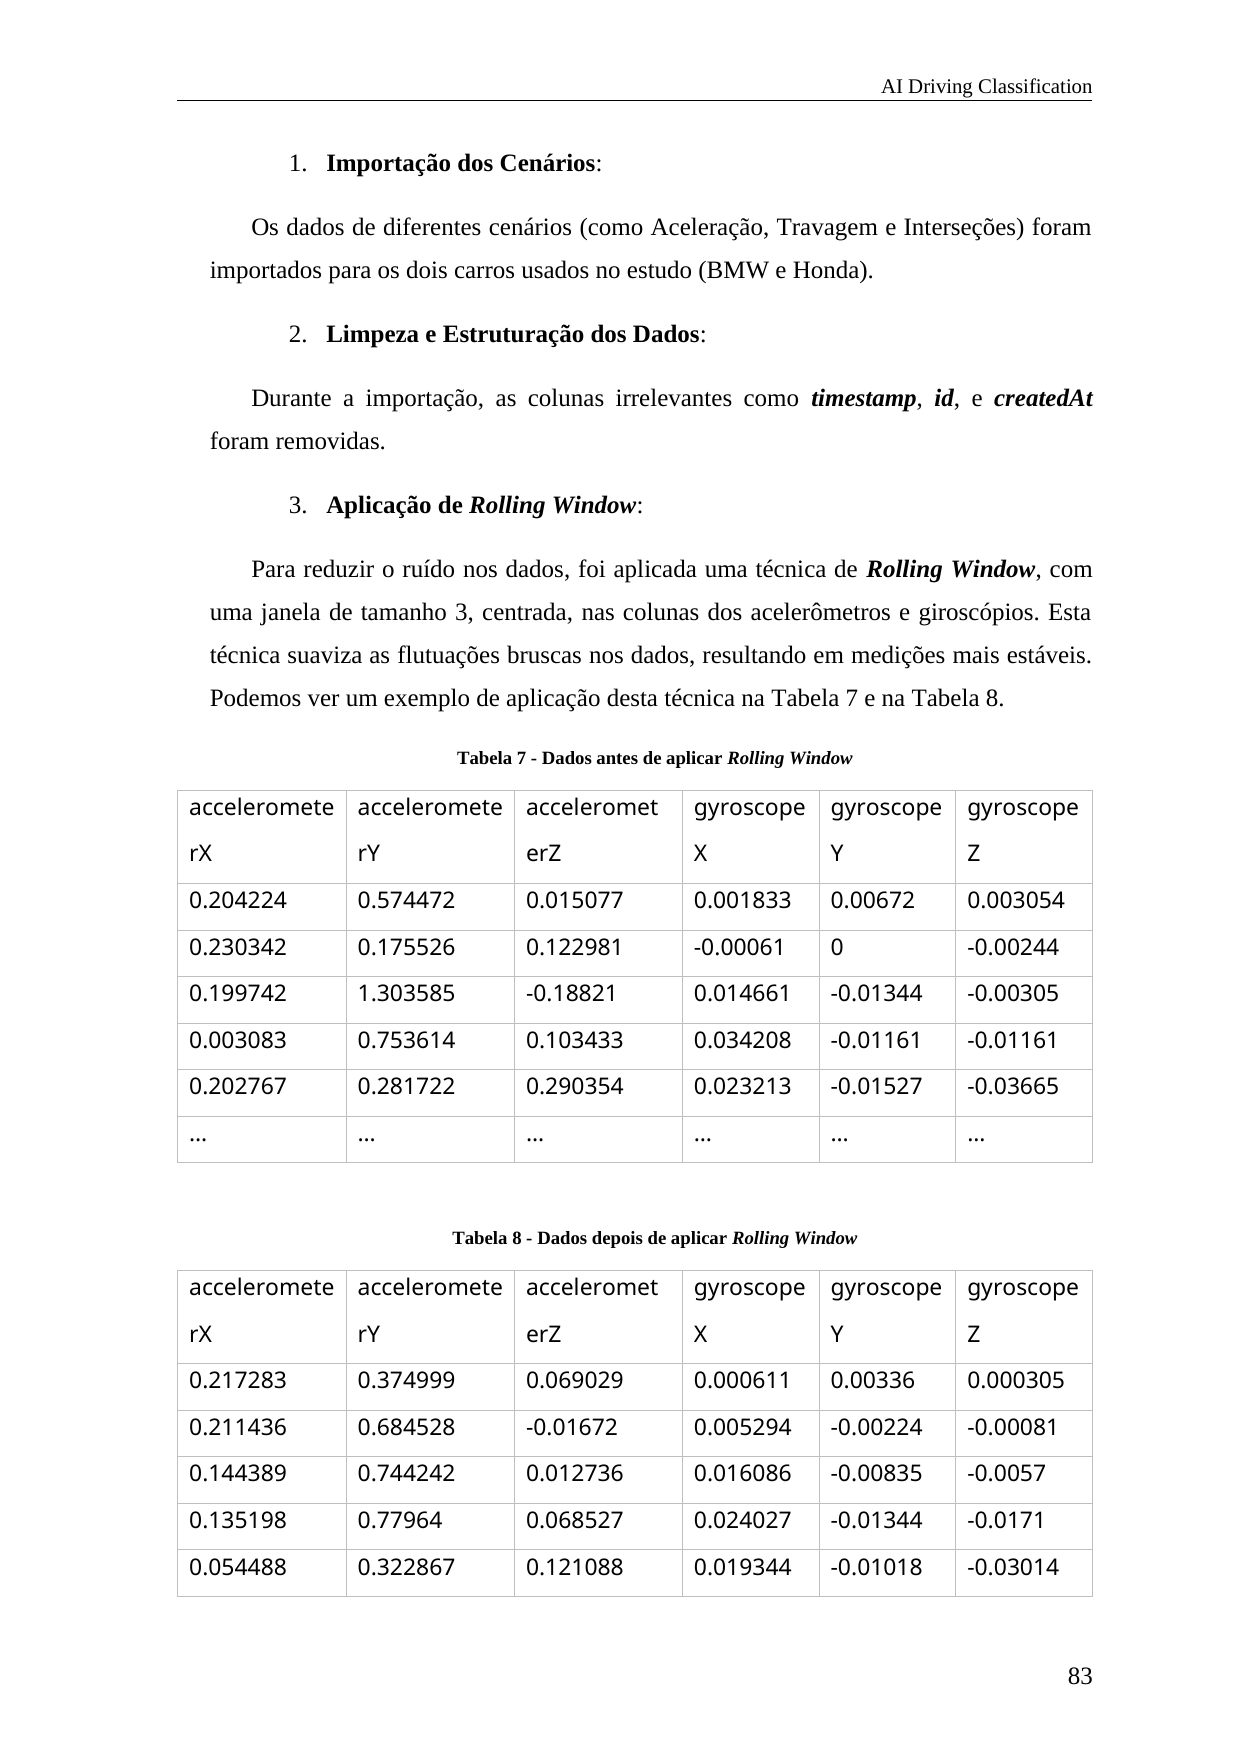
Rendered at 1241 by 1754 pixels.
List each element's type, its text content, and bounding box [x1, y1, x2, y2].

table_cell … [178, 1117, 346, 1162]
table_header gyroscopeX [683, 791, 819, 883]
table_header gyroscopeY [820, 1271, 955, 1363]
text Tabela 8 - Dados depois de aplicar Rolling Window [177, 1227, 1092, 1249]
table_cell -0.00305 [956, 977, 1092, 1023]
table_cell -0.01527 [820, 1070, 955, 1116]
list Importação dos Cenários: [288, 148, 1092, 176]
table_cell 0.211436 [178, 1411, 346, 1456]
table_cell 0.574472 [347, 884, 514, 929]
table_cell 0 [820, 931, 955, 976]
table_cell -0.01344 [820, 977, 955, 1023]
table_cell 0.175526 [347, 931, 514, 976]
table_cell … [347, 1117, 514, 1162]
table_cell 0.003083 [178, 1024, 346, 1069]
table_cell 0.015077 [515, 884, 682, 929]
table_cell 0.753614 [347, 1024, 514, 1069]
table_cell 0.019344 [683, 1550, 819, 1596]
table_cell 0.014661 [683, 977, 819, 1023]
table_cell 0.000305 [956, 1364, 1092, 1410]
table_cell 0.012736 [515, 1457, 682, 1503]
table_cell 0.103433 [515, 1024, 682, 1069]
table_cell 1.303585 [347, 977, 514, 1023]
table_cell 0.024027 [683, 1504, 819, 1549]
table_cell … [820, 1117, 955, 1162]
table_cell 0.054488 [178, 1550, 346, 1596]
table_cell 0.684528 [347, 1411, 514, 1456]
table_cell -0.01161 [956, 1024, 1092, 1069]
table_cell 0.034208 [683, 1024, 819, 1069]
text Os dados de diferentes cenários (como Aceleração, Travagem e Interseções) foram importados para os dois carros usados no estudo (BMW e Honda). [209, 212, 1092, 283]
list Aplicação de Rolling Window: [288, 490, 1092, 518]
table_cell -0.0171 [956, 1504, 1092, 1549]
table_cell 0.00336 [820, 1364, 955, 1410]
table_cell -0.00244 [956, 931, 1092, 976]
text Durante a importação, as colunas irrelevantes como timestamp, id, e createdAt foram removidas. [209, 383, 1092, 454]
table_header gyroscopeY [820, 791, 955, 883]
table_cell 0.016086 [683, 1457, 819, 1503]
table_cell 0.202767 [178, 1070, 346, 1116]
table_cell -0.00835 [820, 1457, 955, 1503]
table_cell 0.068527 [515, 1504, 682, 1549]
table_header accelerometerZ [515, 791, 682, 883]
table_cell -0.01672 [515, 1411, 682, 1456]
table_cell -0.01344 [820, 1504, 955, 1549]
table_header accelerometerX [178, 791, 346, 883]
table_cell 0.003054 [956, 884, 1092, 929]
table_cell 0.281722 [347, 1070, 514, 1116]
table_cell 0.217283 [178, 1364, 346, 1410]
table_cell … [683, 1117, 819, 1162]
table_header gyroscopeZ [956, 1271, 1092, 1363]
table_cell -0.00224 [820, 1411, 955, 1456]
table_cell 0.00672 [820, 884, 955, 929]
table_cell 0.122981 [515, 931, 682, 976]
table_cell 0.000611 [683, 1364, 819, 1410]
table_cell -0.01018 [820, 1550, 955, 1596]
table_cell 0.121088 [515, 1550, 682, 1596]
table_cell 0.744242 [347, 1457, 514, 1503]
table_cell 0.77964 [347, 1504, 514, 1549]
table_cell 0.001833 [683, 884, 819, 929]
table_cell 0.199742 [178, 977, 346, 1023]
table_cell -0.00081 [956, 1411, 1092, 1456]
table_header gyroscopeX [683, 1271, 819, 1363]
table_cell 0.374999 [347, 1364, 514, 1410]
table_cell 0.204224 [178, 884, 346, 929]
table_cell 0.135198 [178, 1504, 346, 1549]
table_header accelerometerY [347, 791, 514, 883]
table_cell … [956, 1117, 1092, 1162]
table_cell 0.144389 [178, 1457, 346, 1503]
table_cell … [515, 1117, 682, 1162]
table_cell -0.01161 [820, 1024, 955, 1069]
table_cell -0.03665 [956, 1070, 1092, 1116]
table_cell -0.03014 [956, 1550, 1092, 1596]
text Tabela 7 - Dados antes de aplicar Rolling Window [177, 747, 1092, 769]
table_cell -0.00061 [683, 931, 819, 976]
table_cell -0.0057 [956, 1457, 1092, 1503]
table_cell 0.069029 [515, 1364, 682, 1410]
text Para reduzir o ruído nos dados, foi aplicada uma técnica de Rolling Window, com uma janela de tamanho 3, centrada, nas colunas dos acelerômetros e giroscópios. Esta técnica suaviza as flutuações bruscas nos dados, resultando em medições mais estáveis. Podemos ver um exemplo de aplicação desta técnica na Tabela 7 e na Tabela 8. [209, 554, 1092, 712]
table_header accelerometerY [347, 1271, 514, 1363]
table_header accelerometerX [178, 1271, 346, 1363]
table_cell 0.230342 [178, 931, 346, 976]
table_cell 0.322867 [347, 1550, 514, 1596]
table_cell 0.005294 [683, 1411, 819, 1456]
table_cell -0.18821 [515, 977, 682, 1023]
table_cell 0.290354 [515, 1070, 682, 1116]
table_cell 0.023213 [683, 1070, 819, 1116]
table_header gyroscopeZ [956, 791, 1092, 883]
table_header accelerometerZ [515, 1271, 682, 1363]
list Limpeza e Estruturação dos Dados: [288, 319, 1092, 347]
